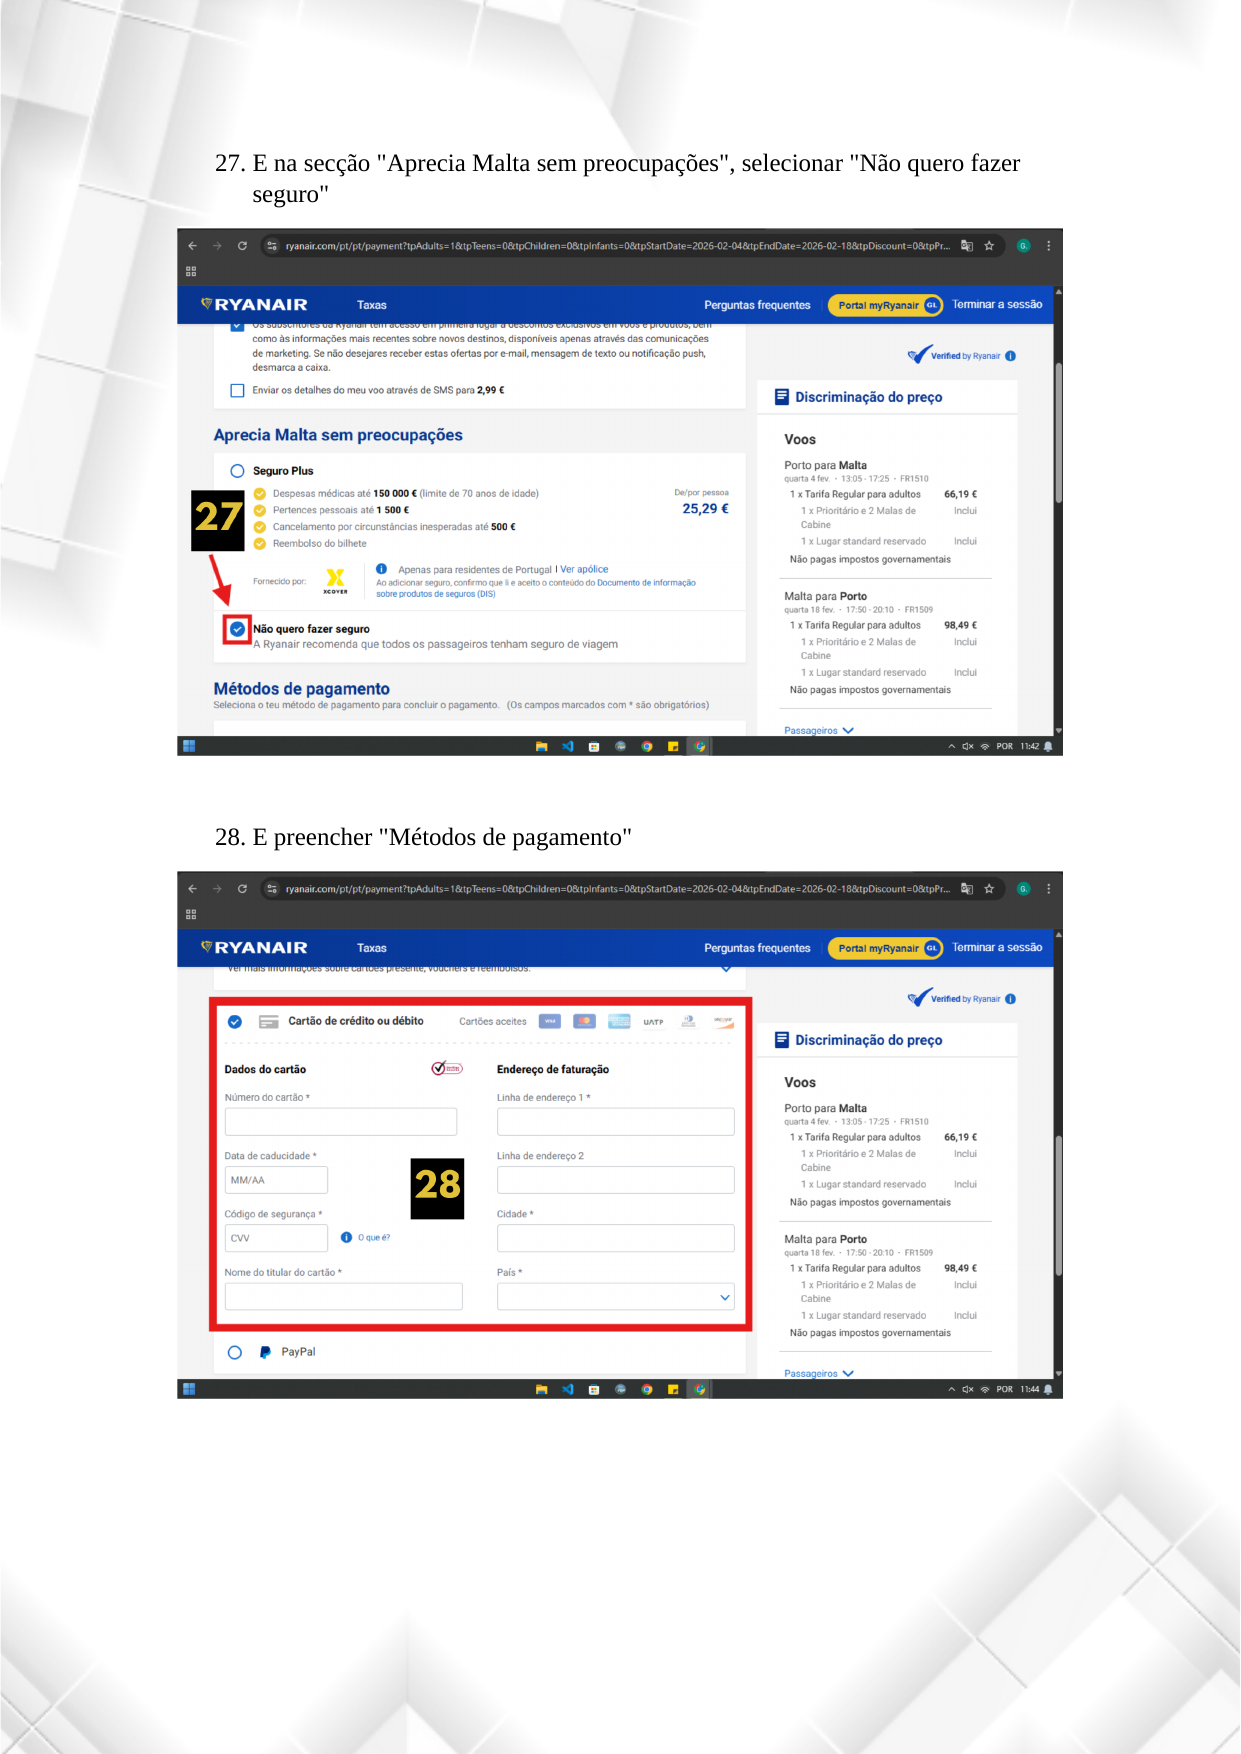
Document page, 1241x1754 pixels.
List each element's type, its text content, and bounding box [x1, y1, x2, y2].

list E preencher "Métodos de pagamento" [215, 822, 1063, 851]
picture [0, 0, 1241, 1754]
list E na secção "Aprecia Malta sem preocupações", selecionar "Não quero fazer seguro" [215, 148, 1063, 207]
